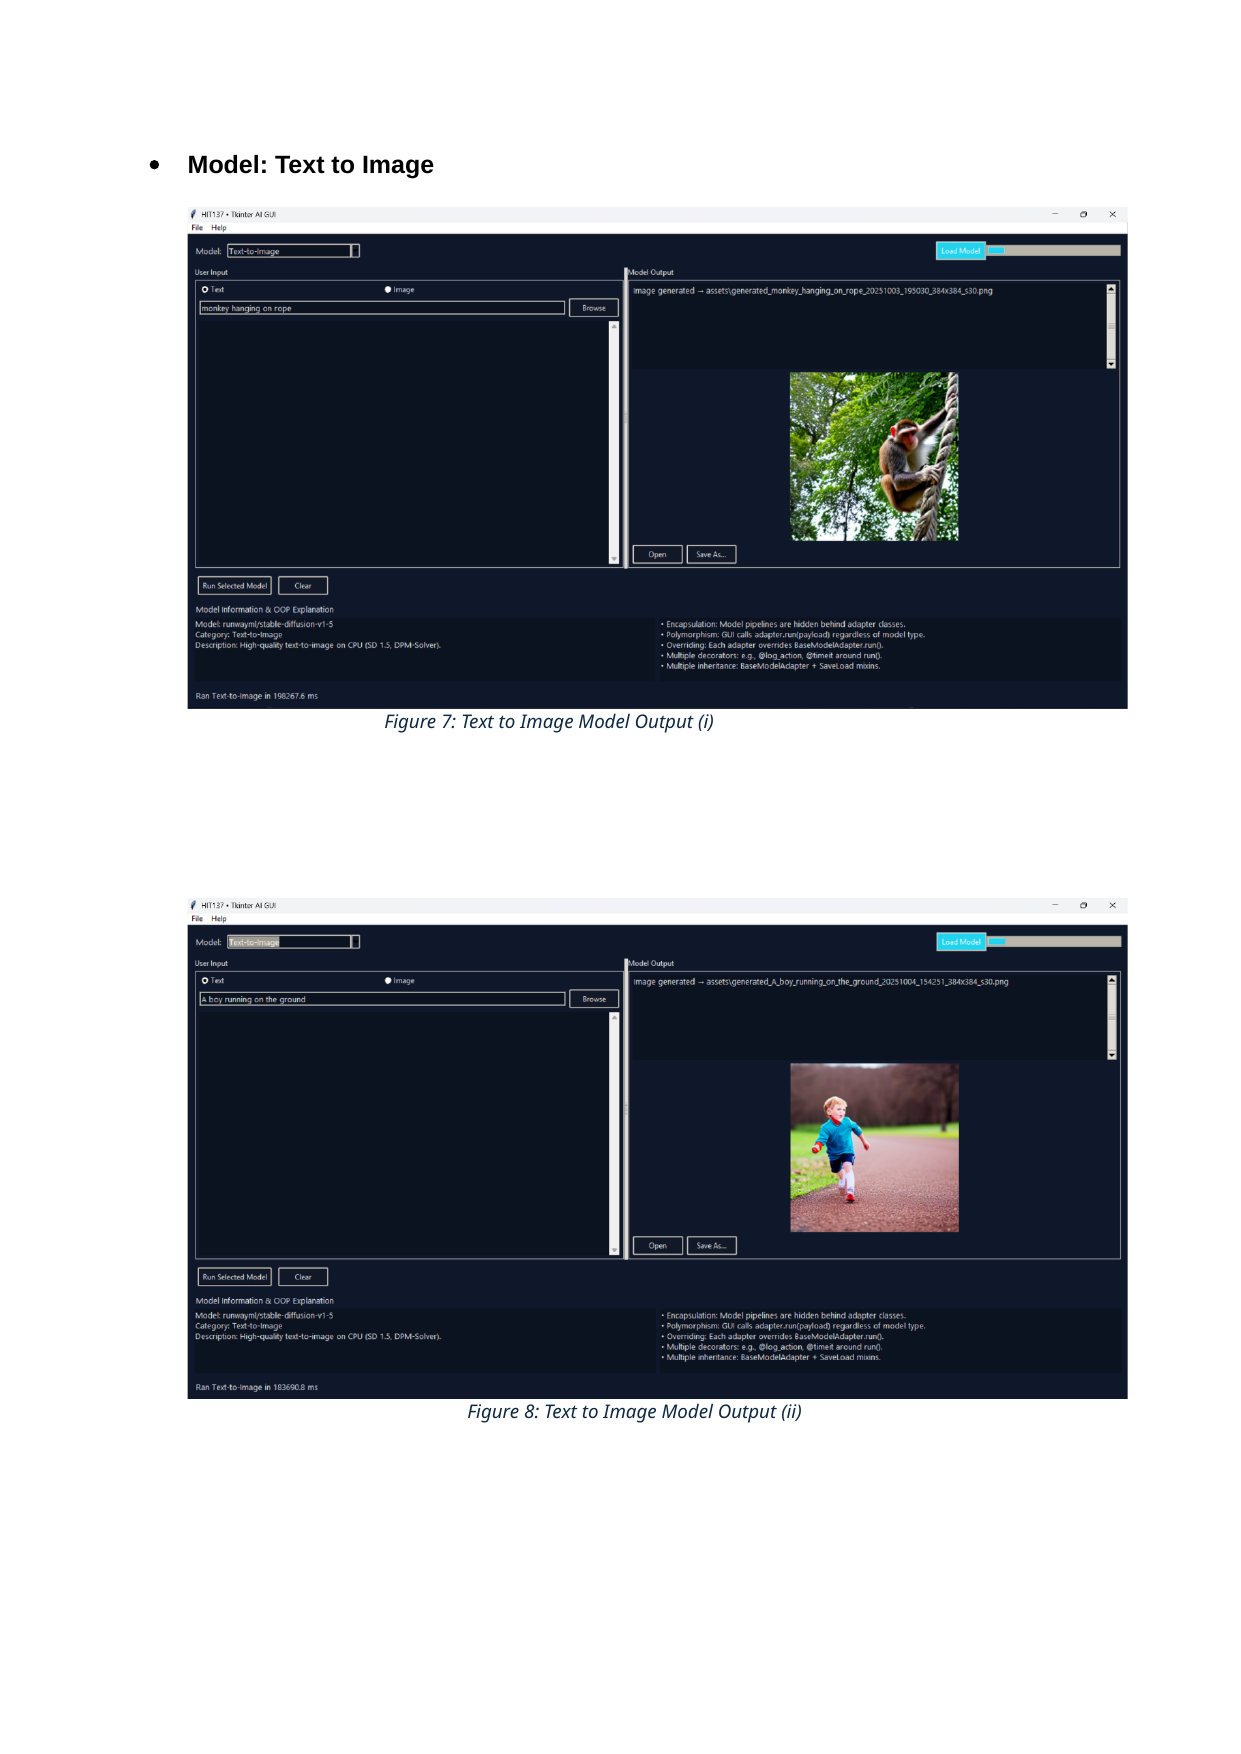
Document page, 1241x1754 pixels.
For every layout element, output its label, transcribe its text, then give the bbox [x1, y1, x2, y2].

picture [187, 207, 1128, 709]
text Figure 7: Text to Image Model Output (i) [150, 709, 1090, 734]
list Model: Text to Image [150, 150, 1090, 179]
picture [187, 898, 1128, 1399]
text Figure 8: Text to Image Model Output (ii) [150, 1399, 1090, 1424]
